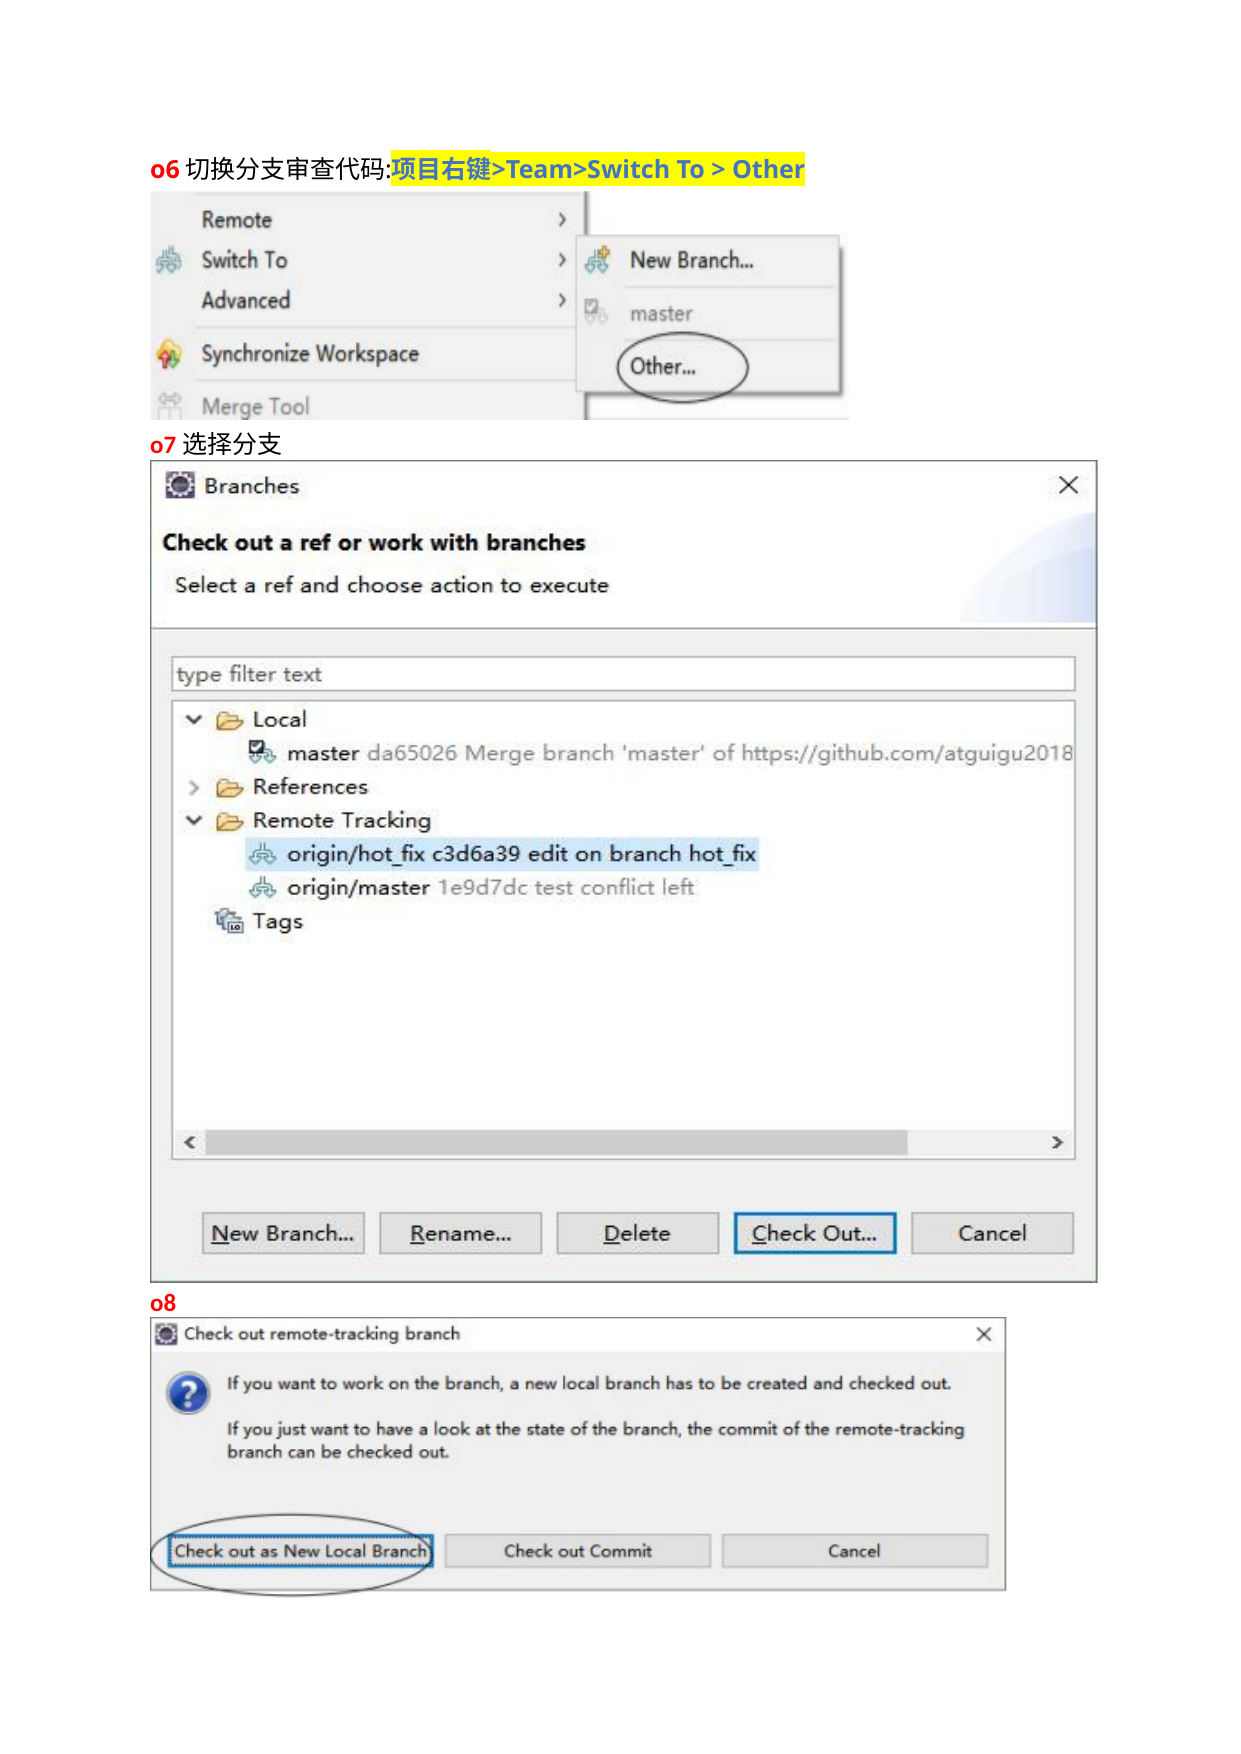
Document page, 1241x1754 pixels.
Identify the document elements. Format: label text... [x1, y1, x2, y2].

text o6切换分支审查代码:项目右键>Team>Switch To > Other [150, 150, 391, 186]
picture [150, 1317, 1008, 1599]
text o6切换分支审查代码:项目右键>Team>Switch To > Other [491, 150, 1090, 186]
picture [150, 191, 851, 420]
text o8 [150, 1287, 1090, 1318]
picture [150, 460, 1098, 1283]
text o7 选择分支 [150, 424, 1090, 460]
